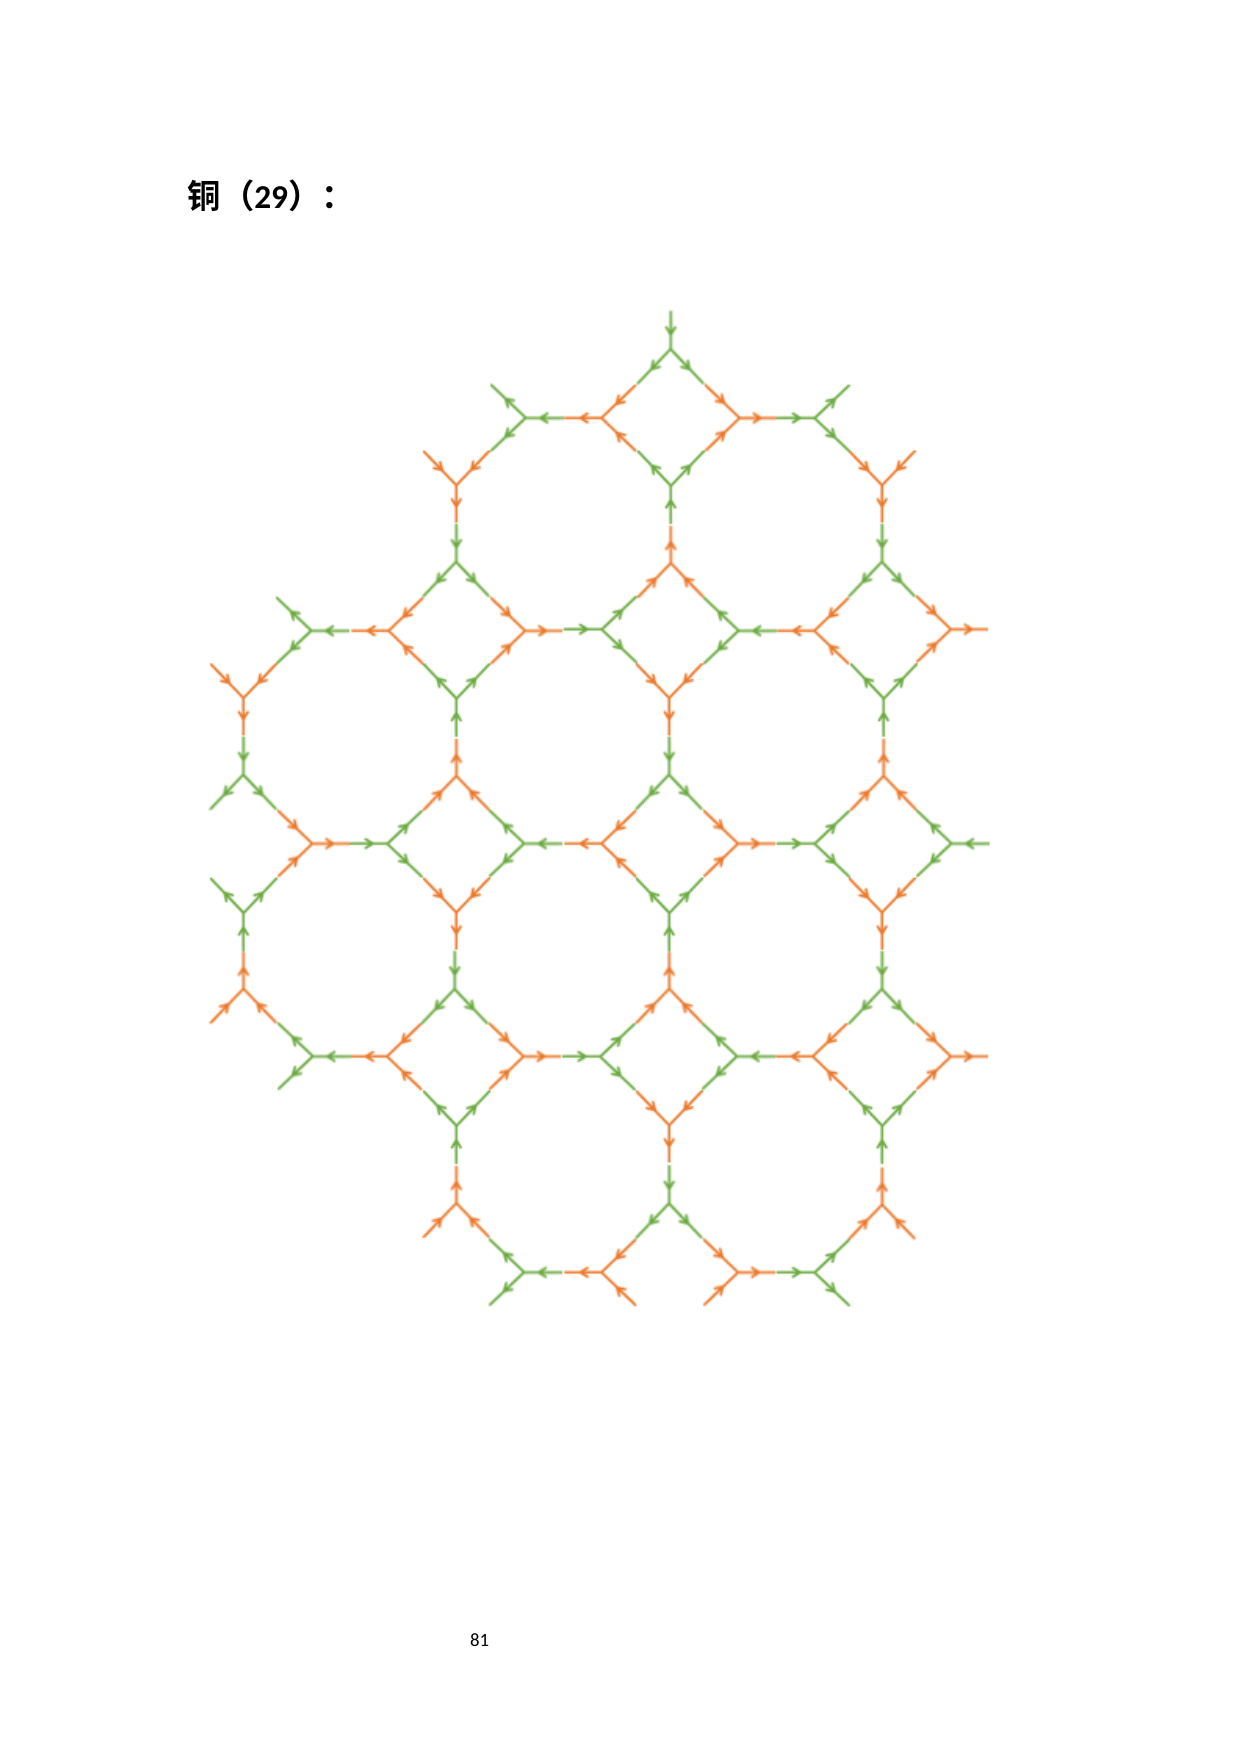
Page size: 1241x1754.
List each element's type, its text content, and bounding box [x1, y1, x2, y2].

subtitle 铜（29）： [187, 162, 1053, 227]
picture [187, 288, 1014, 1338]
